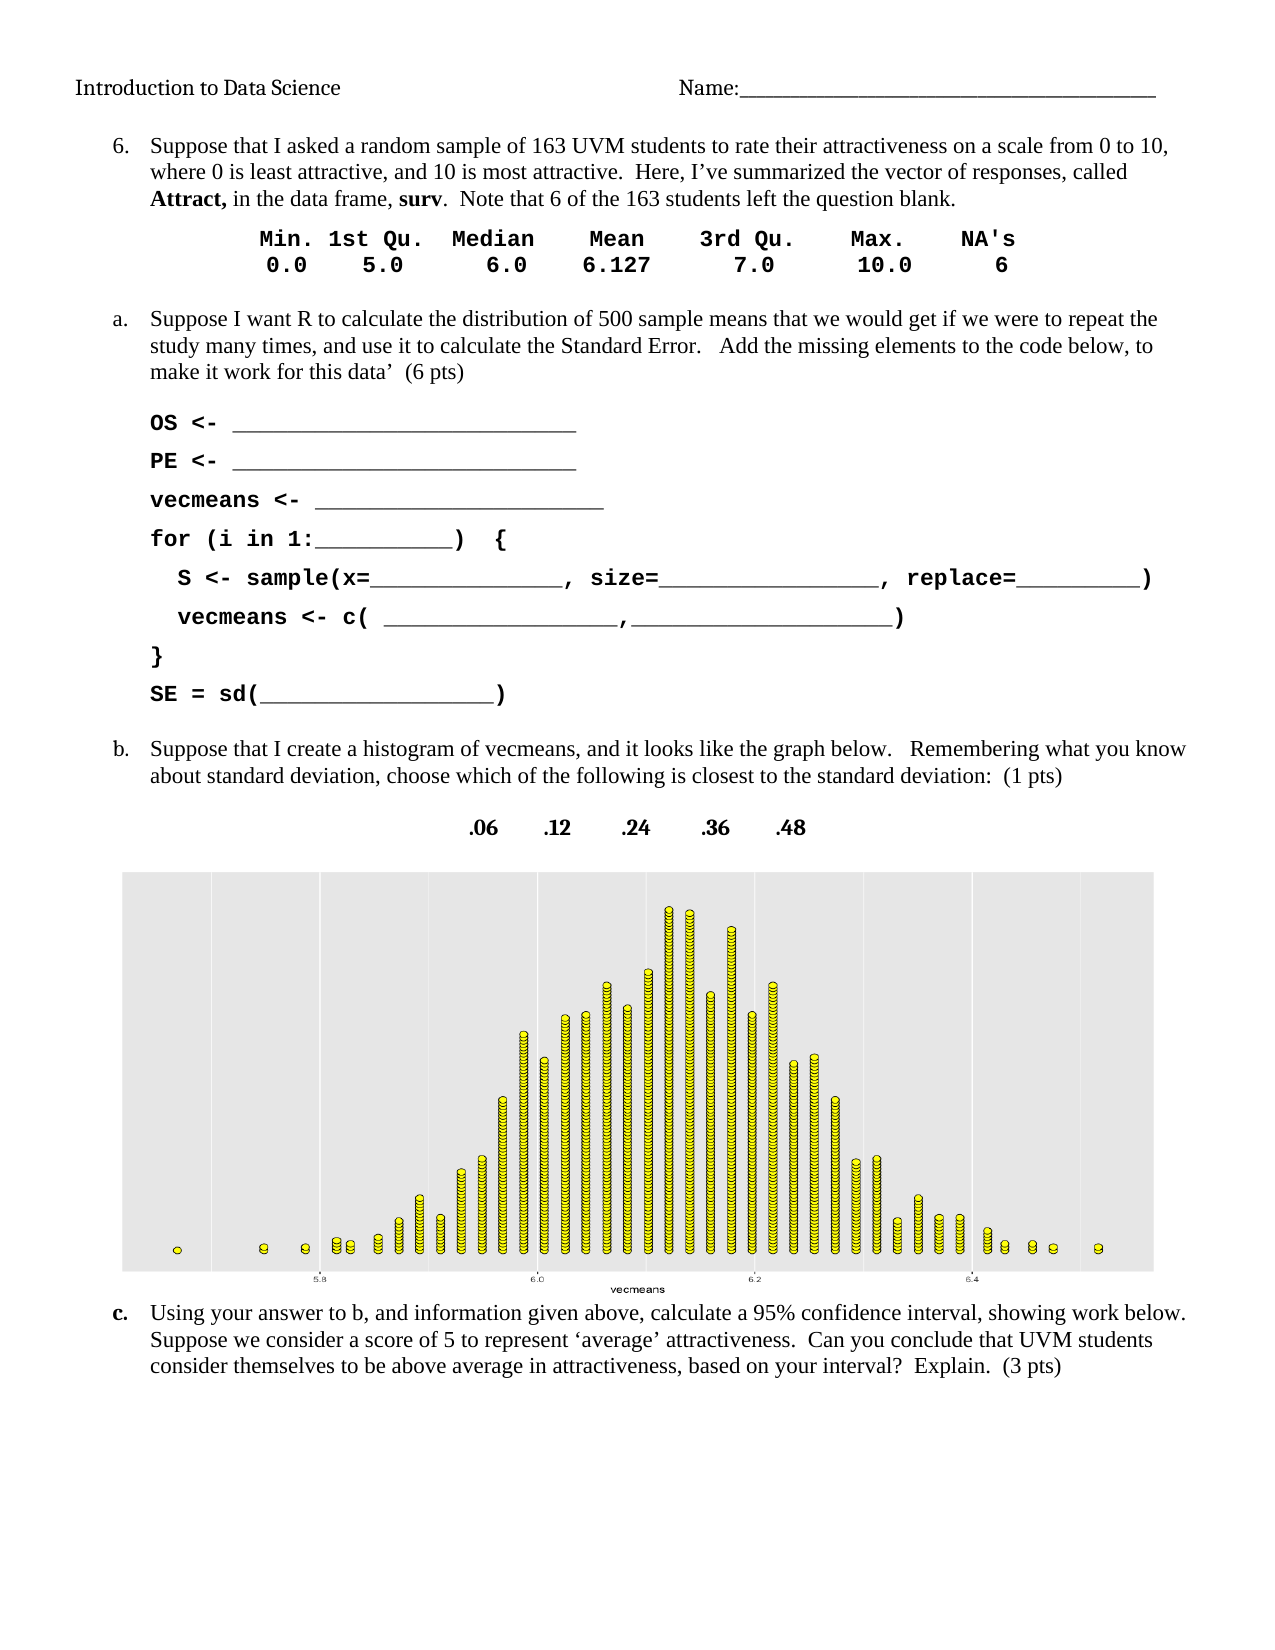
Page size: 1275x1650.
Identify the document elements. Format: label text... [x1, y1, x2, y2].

list Suppose I want R to calculate the distribution of 500 sample means that we would get if we were to repeat the study many times, and use it to calculate the Standard Error. Add the missing elements to the code below, to make it work for this data’ (6 pts) [112, 305, 1200, 384]
list S <- sample(x=______________, size=________________, replace=_________) [150, 566, 1200, 592]
list .06 .12 .24 .36 .48 [75, 814, 1200, 841]
picture [116, 867, 1159, 1299]
list Suppose that I asked a random sample of 163 UVM students to rate their attractiveness on a scale from 0 to 10, where 0 is least attractive, and 10 is most attractive. Here, I’ve summarized the vector of responses, called Attract, in the data frame, surv. Note that 6 of the 163 students left the question blank. [112, 132, 1200, 211]
text 0.0 5.0 6.0 6.127 7.0 10.0 6 [75, 253, 1200, 279]
list Suppose that I create a histogram of vecmeans, and it looks like the graph below. Remembering what you know about standard deviation, choose which of the following is closest to the standard deviation: (1 pts) [112, 735, 1200, 788]
list OS <- _________________________ [150, 411, 1200, 437]
list vecmeans <- _____________________ [150, 488, 1200, 514]
text Min. 1st Qu. Median Mean 3rd Qu. Max. NA's [75, 228, 1200, 253]
list vecmeans <- c( _________________,___________________) [150, 605, 1200, 631]
list for (i in 1:__________) { [150, 527, 1200, 553]
list Using your answer to b, and information given above, calculate a 95% confidence interval, showing work below. Suppose we consider a score of 5 to represent ‘average’ attractiveness. Can you conclude that UVM students consider themselves to be above average in attractiveness, based on your interval? Explain. (3 pts) [112, 1299, 1200, 1379]
list } [150, 644, 1200, 670]
list PE <- _________________________ [150, 450, 1200, 476]
list SE = sd(_________________) [150, 683, 1200, 709]
